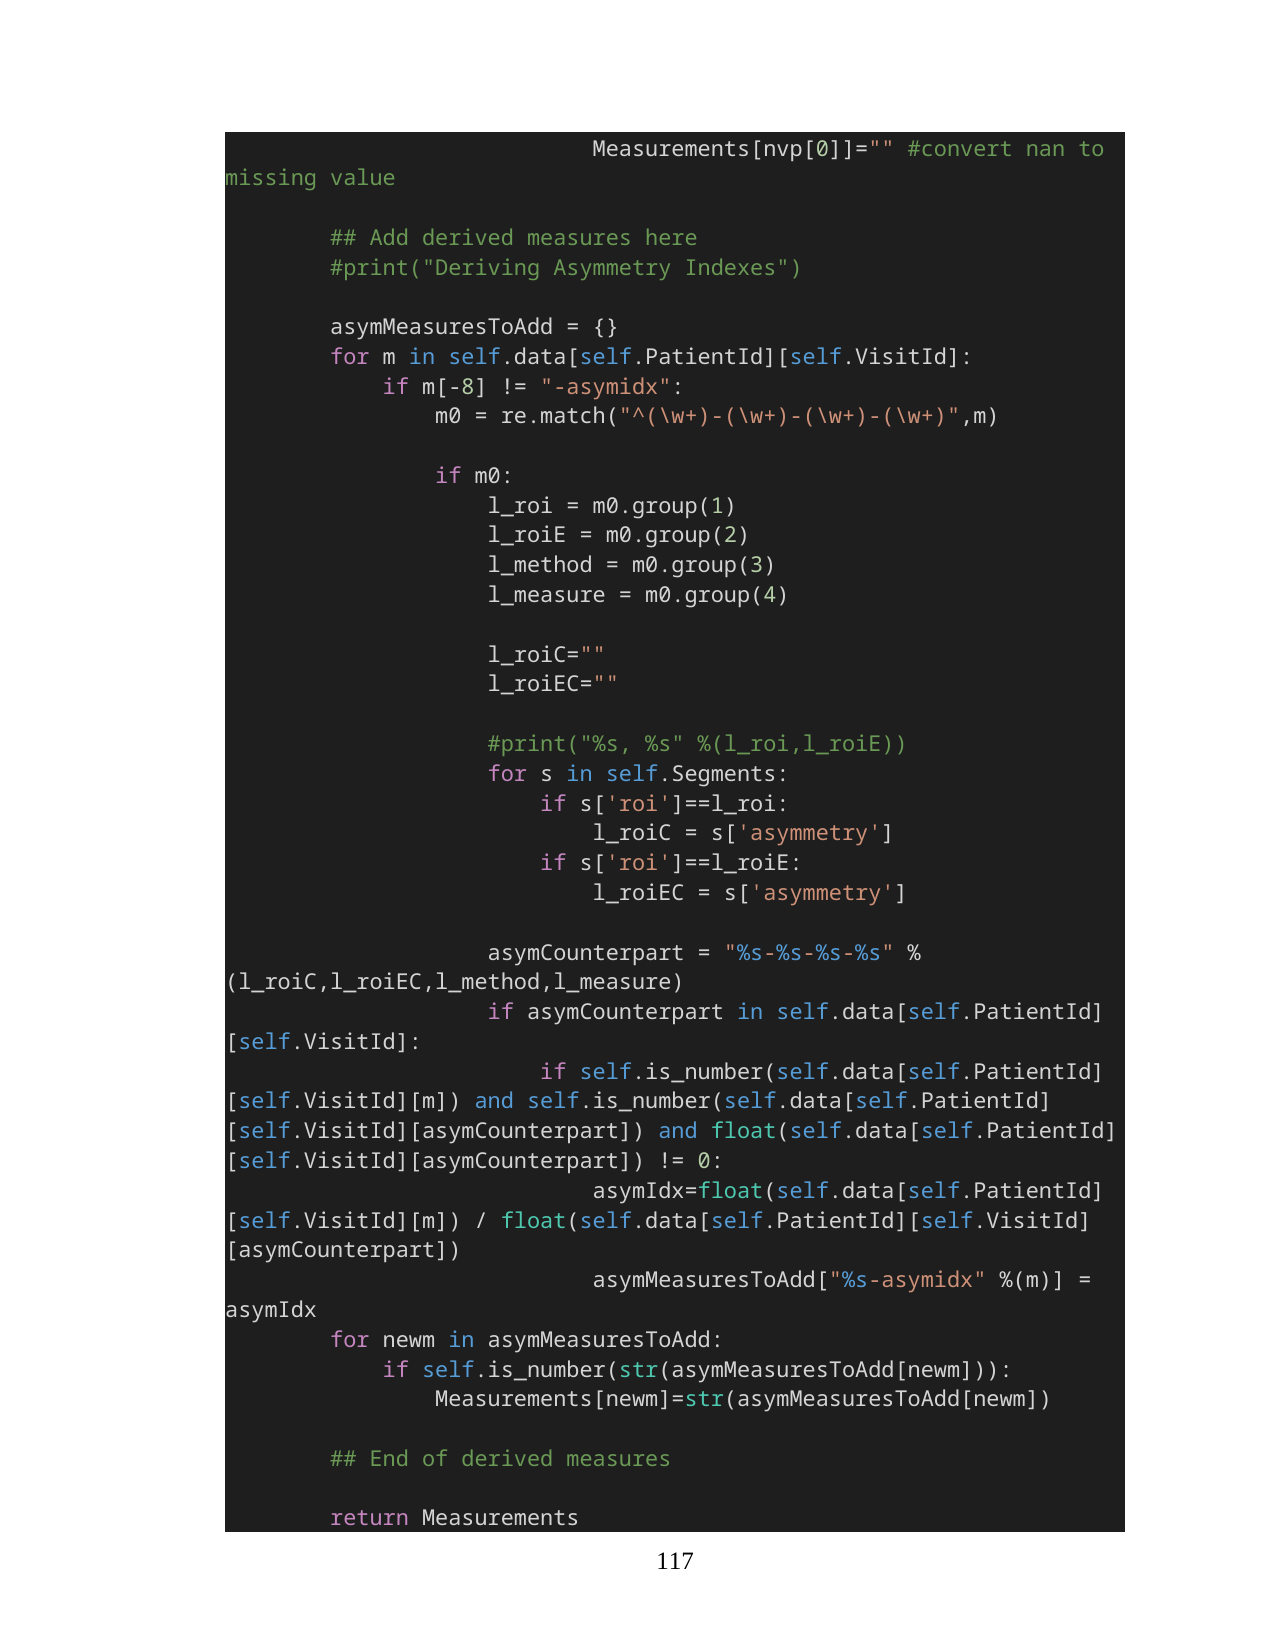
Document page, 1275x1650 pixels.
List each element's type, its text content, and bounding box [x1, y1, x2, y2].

text if s['roi']==l_roiE: [225, 847, 1125, 877]
text return Measurements [225, 1502, 1125, 1532]
text for m in self.data[self.PatientId][self.VisitId]: [225, 341, 1125, 371]
text asymMeasuresToAdd["%s-asymidx" %(m)] = asymIdx [225, 1264, 1125, 1324]
text m0 = re.match("^(\w+)-(\w+)-(\w+)-(\w+)",m) [225, 400, 1125, 430]
text l_roiC="" [225, 639, 1125, 668]
text l_roi = m0.group(1) [225, 490, 1125, 519]
text for newm in asymMeasuresToAdd: [225, 1324, 1125, 1354]
text if s['roi']==l_roi: [225, 788, 1125, 817]
text #print("Deriving Asymmetry Indexes") [225, 252, 1125, 281]
text l_roiE = m0.group(2) [225, 519, 1125, 549]
text l_method = m0.group(3) [225, 549, 1125, 579]
text l_roiEC="" [225, 668, 1125, 698]
text if m0: [225, 460, 1125, 490]
text Measurements[newm]=str(asymMeasuresToAdd[newm]) [225, 1383, 1125, 1413]
text l_measure = m0.group(4) [225, 579, 1125, 609]
text l_roiC = s['asymmetry'] [225, 817, 1125, 847]
text if asymCounterpart in self.data[self.PatientId][self.VisitId]: [225, 996, 1125, 1056]
text ## End of derived measures [225, 1443, 1125, 1473]
text if self.is_number(str(asymMeasuresToAdd[newm])): [225, 1354, 1125, 1383]
text asymCounterpart = "%s-%s-%s-%s" %(l_roiC,l_roiEC,l_method,l_measure) [225, 937, 1125, 996]
text #print("%s, %s" %(l_roi,l_roiE)) [225, 728, 1125, 758]
text ## Add derived measures here [225, 222, 1125, 252]
text if m[-8] != "-asymidx": [225, 371, 1125, 400]
text for s in self.Segments: [225, 758, 1125, 788]
text Measurements[nvp[0]]="" #convert nan to missing value [225, 132, 1125, 192]
text asymMeasuresToAdd = {} [225, 311, 1125, 341]
text l_roiEC = s['asymmetry'] [225, 877, 1125, 907]
text if self.is_number(self.data[self.PatientId][self.VisitId][m]) and self.is_number(self.data[self.PatientId][self.VisitId][asymCounterpart]) and float(self.data[self.PatientId][self.VisitId][asymCounterpart]) != 0: [225, 1056, 1125, 1175]
text asymIdx=float(self.data[self.PatientId][self.VisitId][m]) / float(self.data[self.PatientId][self.VisitId][asymCounterpart]) [225, 1175, 1125, 1264]
